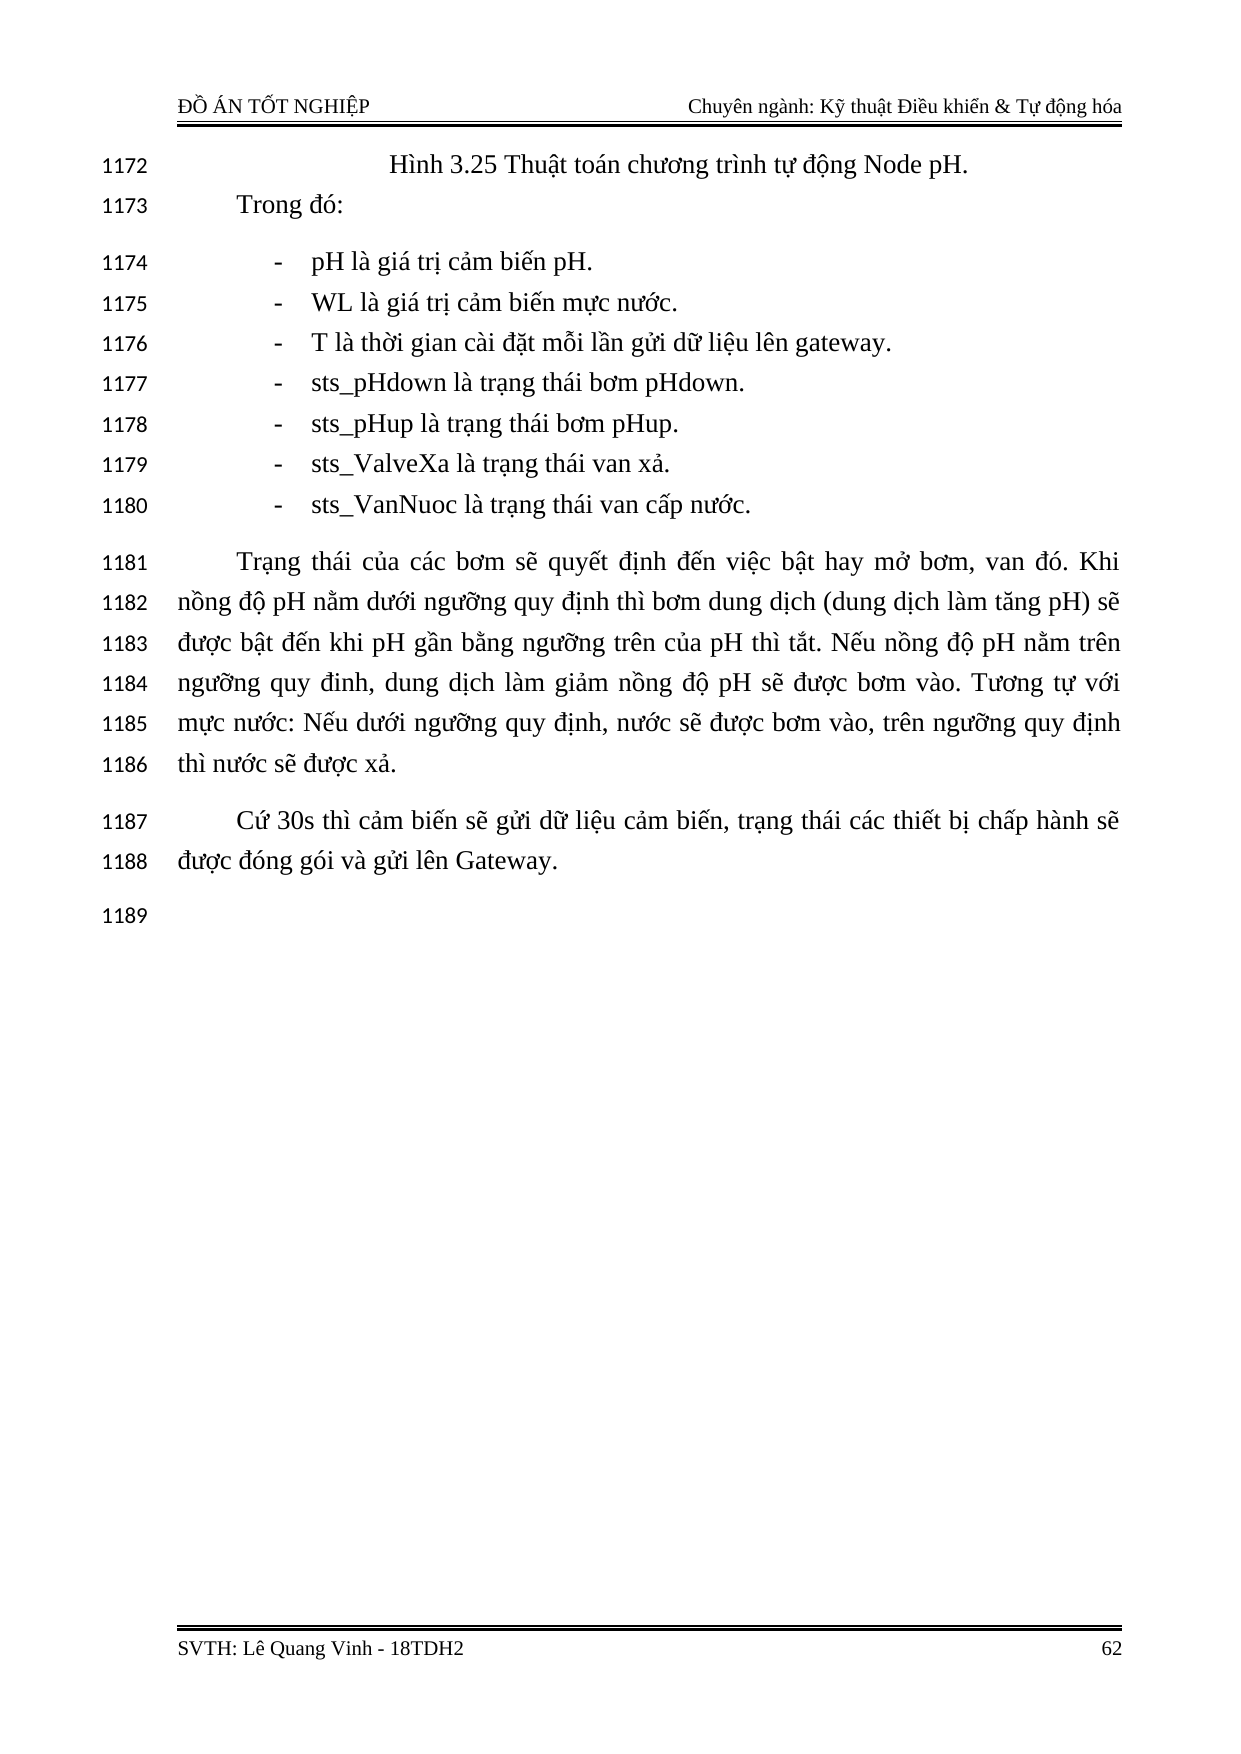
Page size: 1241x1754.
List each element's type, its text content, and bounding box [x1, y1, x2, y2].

list sts_pHup là trạng thái bơm pHup. [274, 407, 1122, 438]
text Cứ 30s thì cảm biến sẽ gửi dữ liệu cảm biến, trạng thái các thiết bị chấp hành sẽ được đóng gói và gửi lên Gateway. [177, 804, 1122, 876]
list T là thời gian cài đặt mỗi lần gửi dữ liệu lên gateway. [274, 326, 1122, 357]
text Trong đó: [177, 188, 1122, 219]
list WL là giá trị cảm biến mực nước. [274, 286, 1122, 317]
list sts_pHdown là trạng thái bơm pHdown. [274, 366, 1122, 398]
list sts_ValveXa là trạng thái van xả. [274, 447, 1122, 478]
list pH là giá trị cảm biến pH. [274, 245, 1122, 276]
text Hình 3.25 Thuật toán chương trình tự động Node pH. [177, 148, 1122, 179]
text Trạng thái của các bơm sẽ quyết định đến việc bật hay mở bơm, van đó. Khi nồng độ pH nằm dưới ngưỡng quy định thì bơm dung dịch (dung dịch làm tăng pH) sẽ được bật đến khi pH gần bằng ngưỡng trên của pH thì tắt. Nếu nồng độ pH nằm trên ngưỡng quy đinh, dung dịch làm giảm nồng độ pH sẽ được bơm vào. Tương tự với mực nước: Nếu dưới ngưỡng quy định, nước sẽ được bơm vào, trên ngưỡng quy định thì nước sẽ được xả. [177, 545, 1122, 778]
list sts_VanNuoc là trạng thái van cấp nước. [274, 488, 1122, 519]
